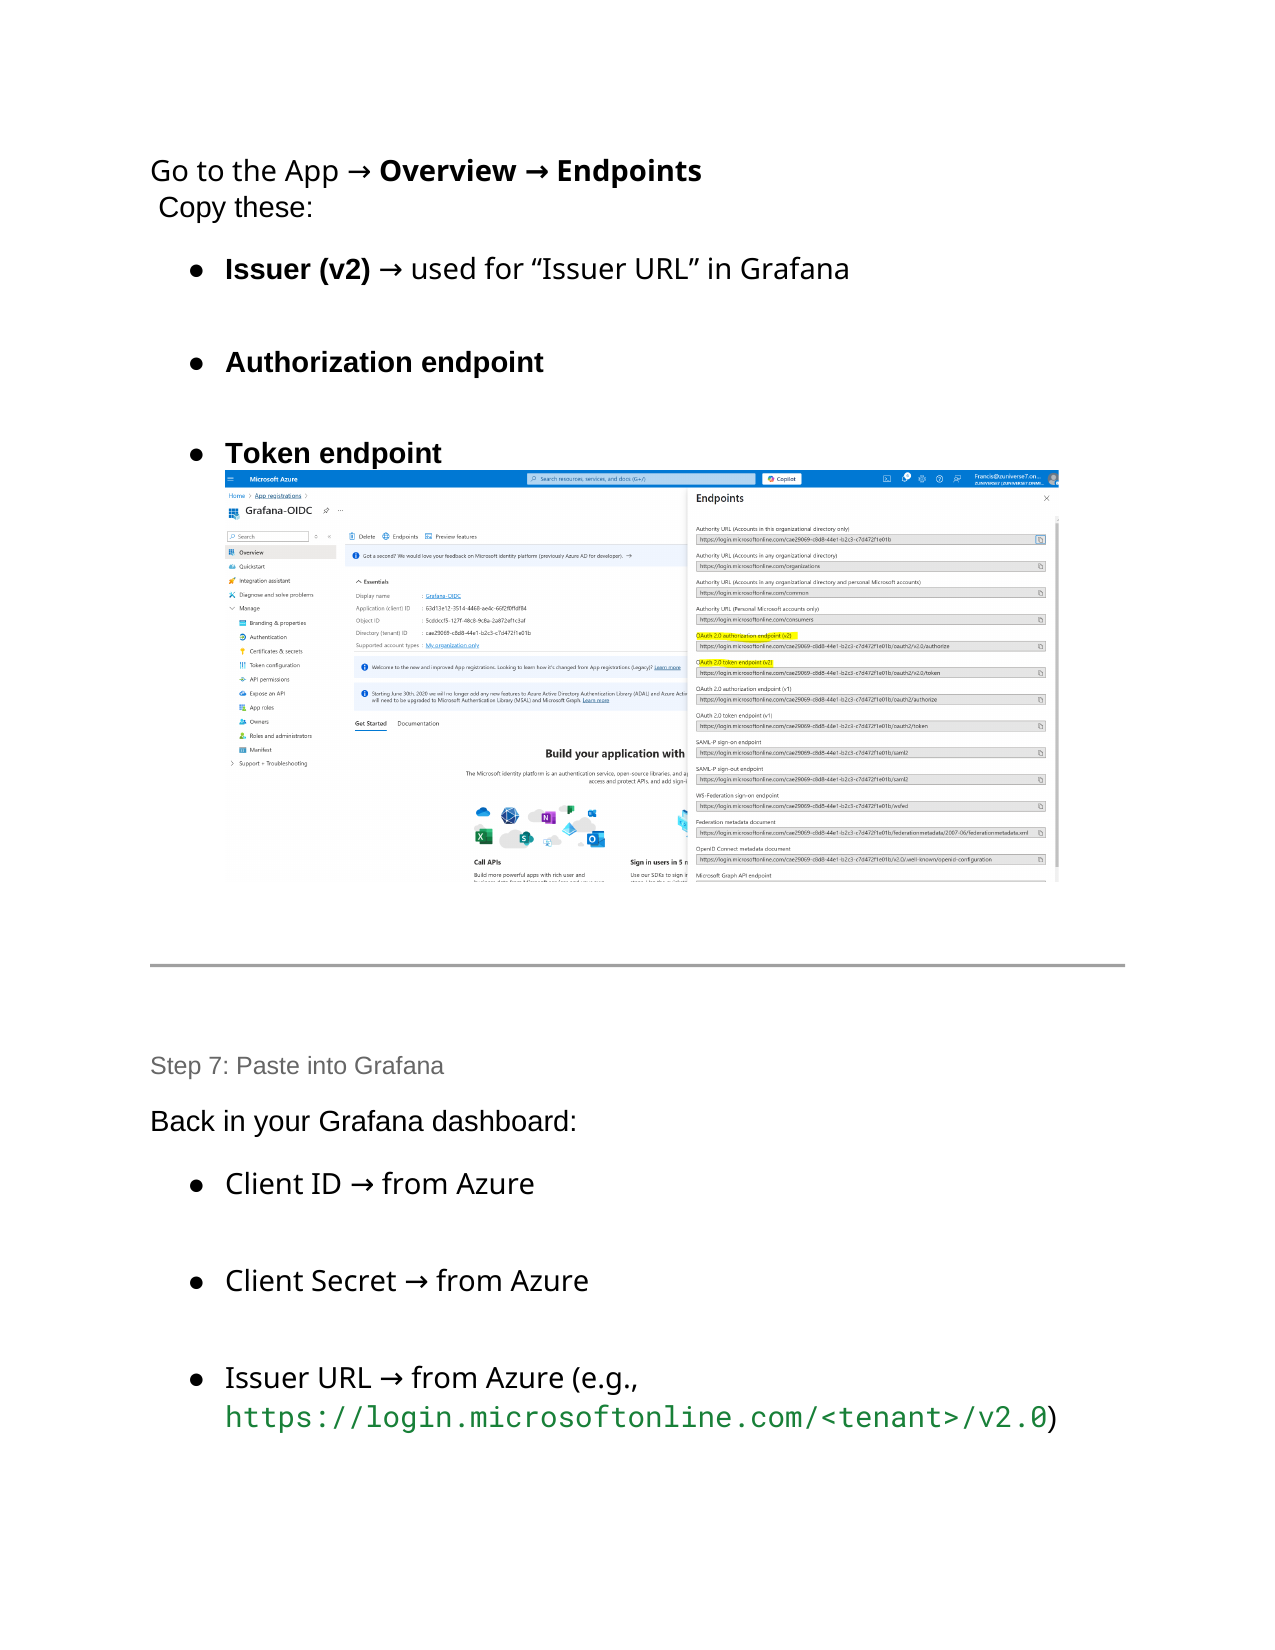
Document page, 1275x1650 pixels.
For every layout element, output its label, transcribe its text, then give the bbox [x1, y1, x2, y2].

list Issuer (v2) → used for “Issuer URL” in Grafana [187, 248, 1125, 345]
subtitle Step 7: Paste into Grafana [150, 1051, 1125, 1079]
text Back in your Grafana dashboard: [150, 1104, 1125, 1138]
text Go to the App → Overview → Endpoints Copy these: [150, 150, 1125, 223]
list Authorization endpoint [187, 345, 1125, 436]
list Client ID → from Azure [187, 1163, 1125, 1260]
picture [225, 470, 1059, 882]
list Client Secret → from Azure [187, 1260, 1125, 1357]
list Issuer URL → from Azure (e.g., https://login.microsoftonline.com/<tenant>/v2.0) [187, 1357, 1125, 1493]
